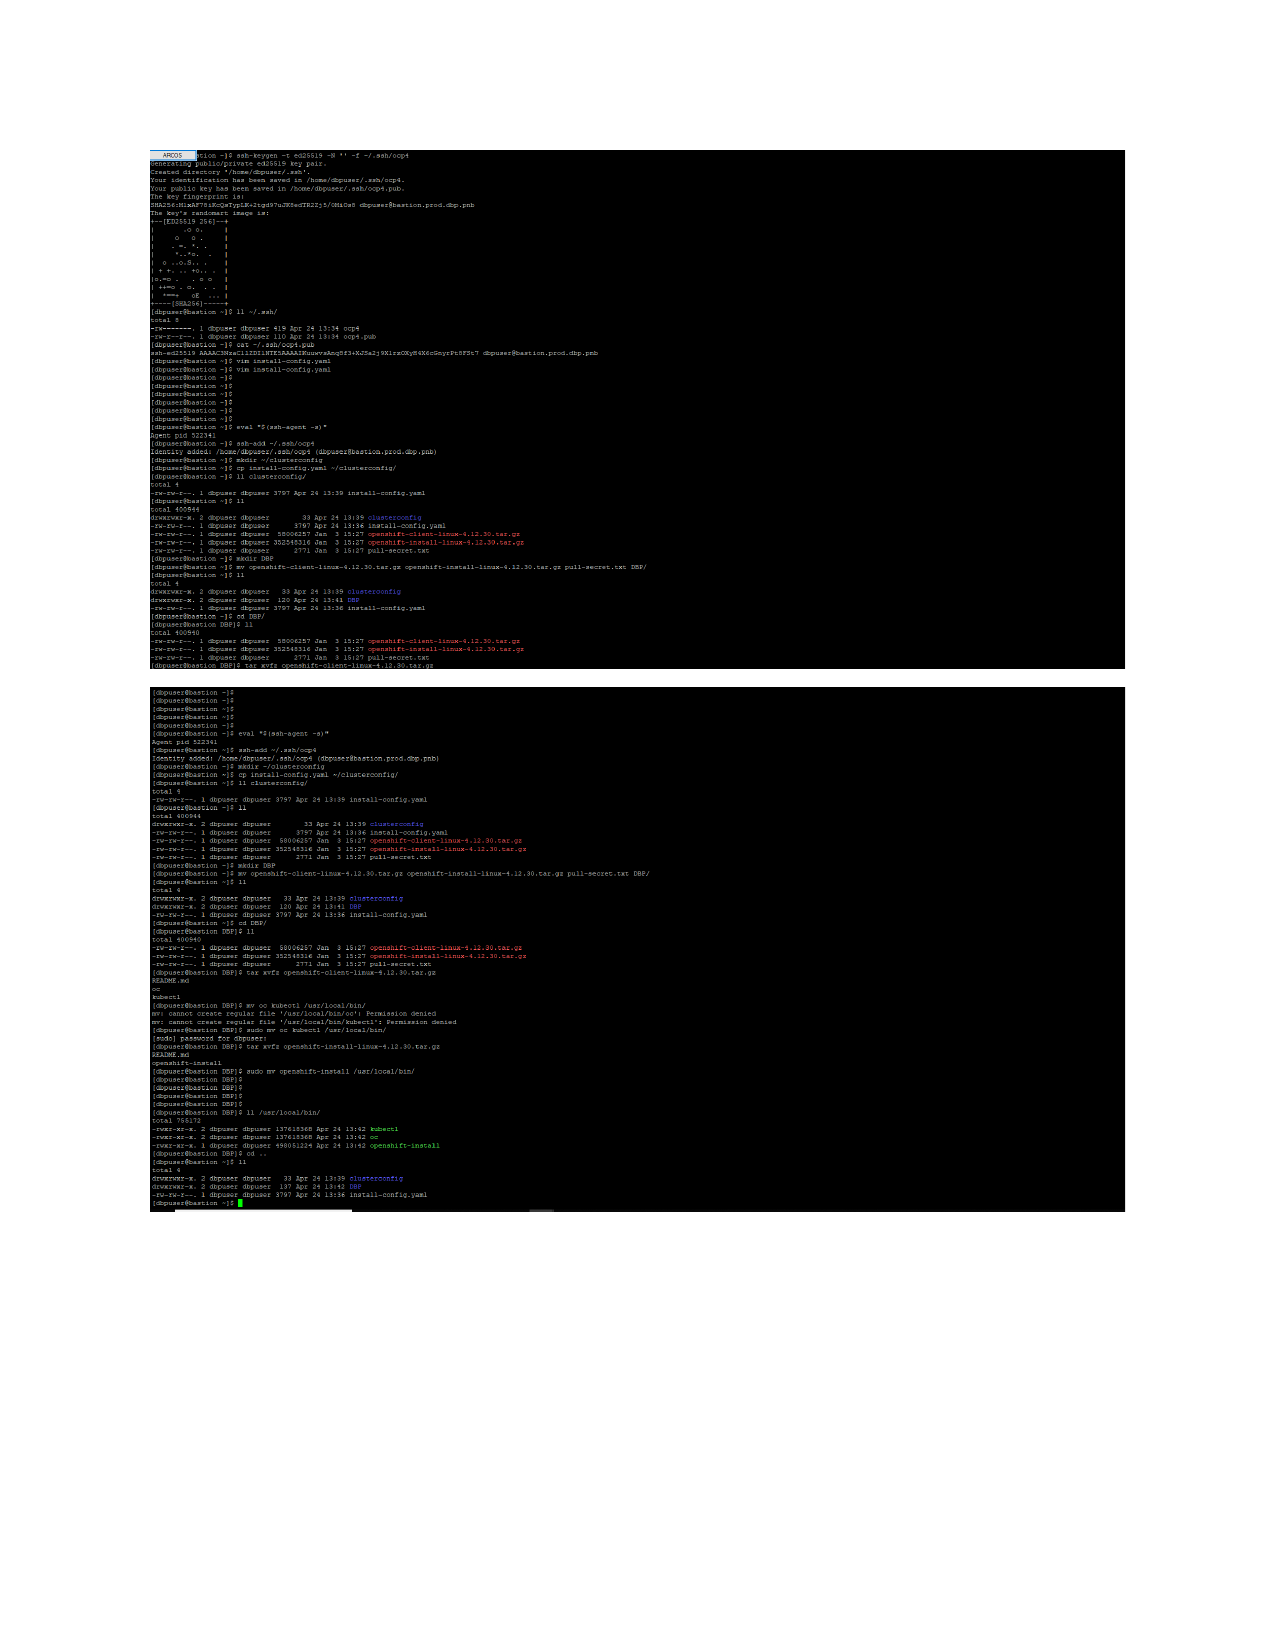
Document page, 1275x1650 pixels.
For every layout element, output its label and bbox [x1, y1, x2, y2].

picture [150, 687, 1125, 1212]
picture [150, 150, 1125, 669]
